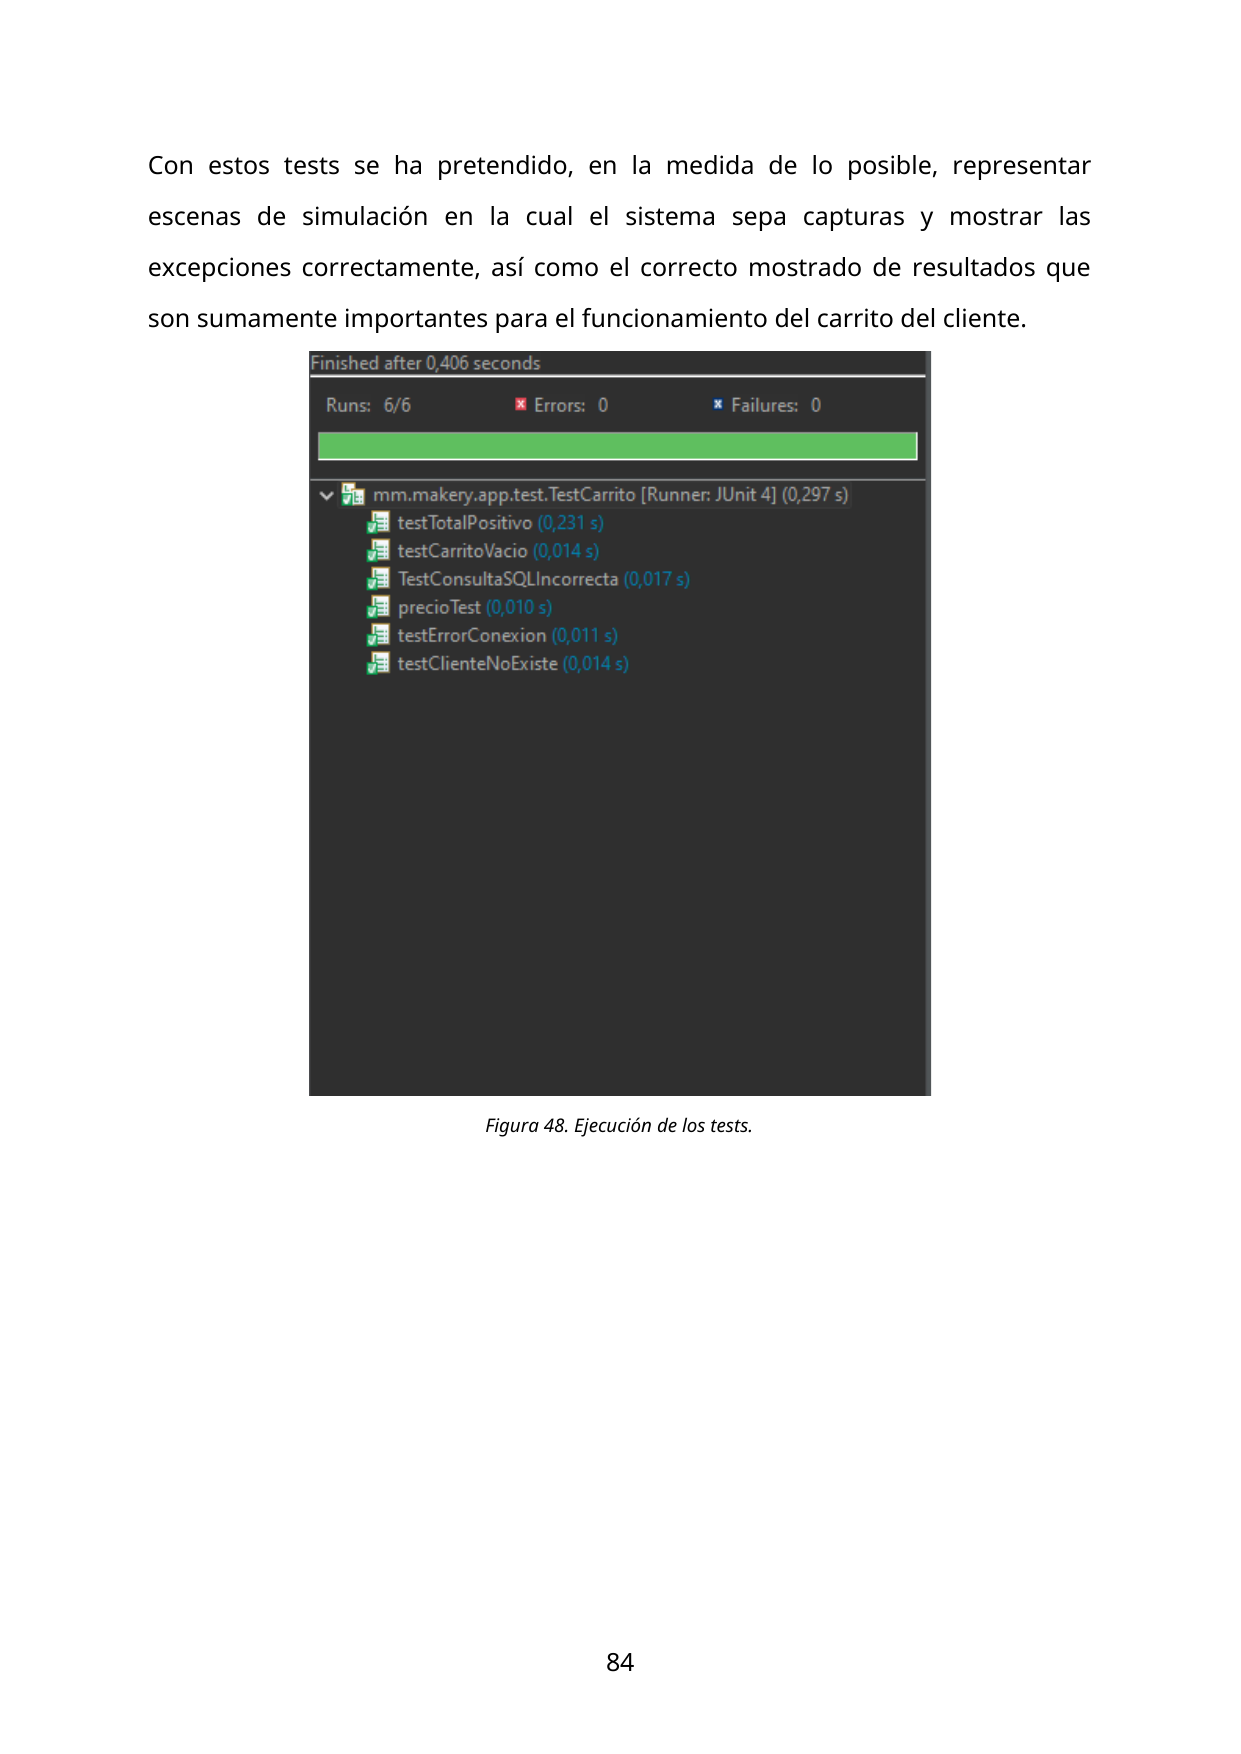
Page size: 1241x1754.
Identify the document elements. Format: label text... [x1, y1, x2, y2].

picture [309, 351, 932, 1096]
text Con estos tests se ha pretendido, en la medida de lo posible, representar escenas de simulación en la cual el sistema sepa capturas y mostrar las excepciones correctamente, así como el correcto mostrado de resultados que son sumamente importantes para el funcionamiento del carrito del cliente. [148, 148, 1092, 335]
text Figura 48. Ejecución de los tests. [148, 1113, 1092, 1138]
